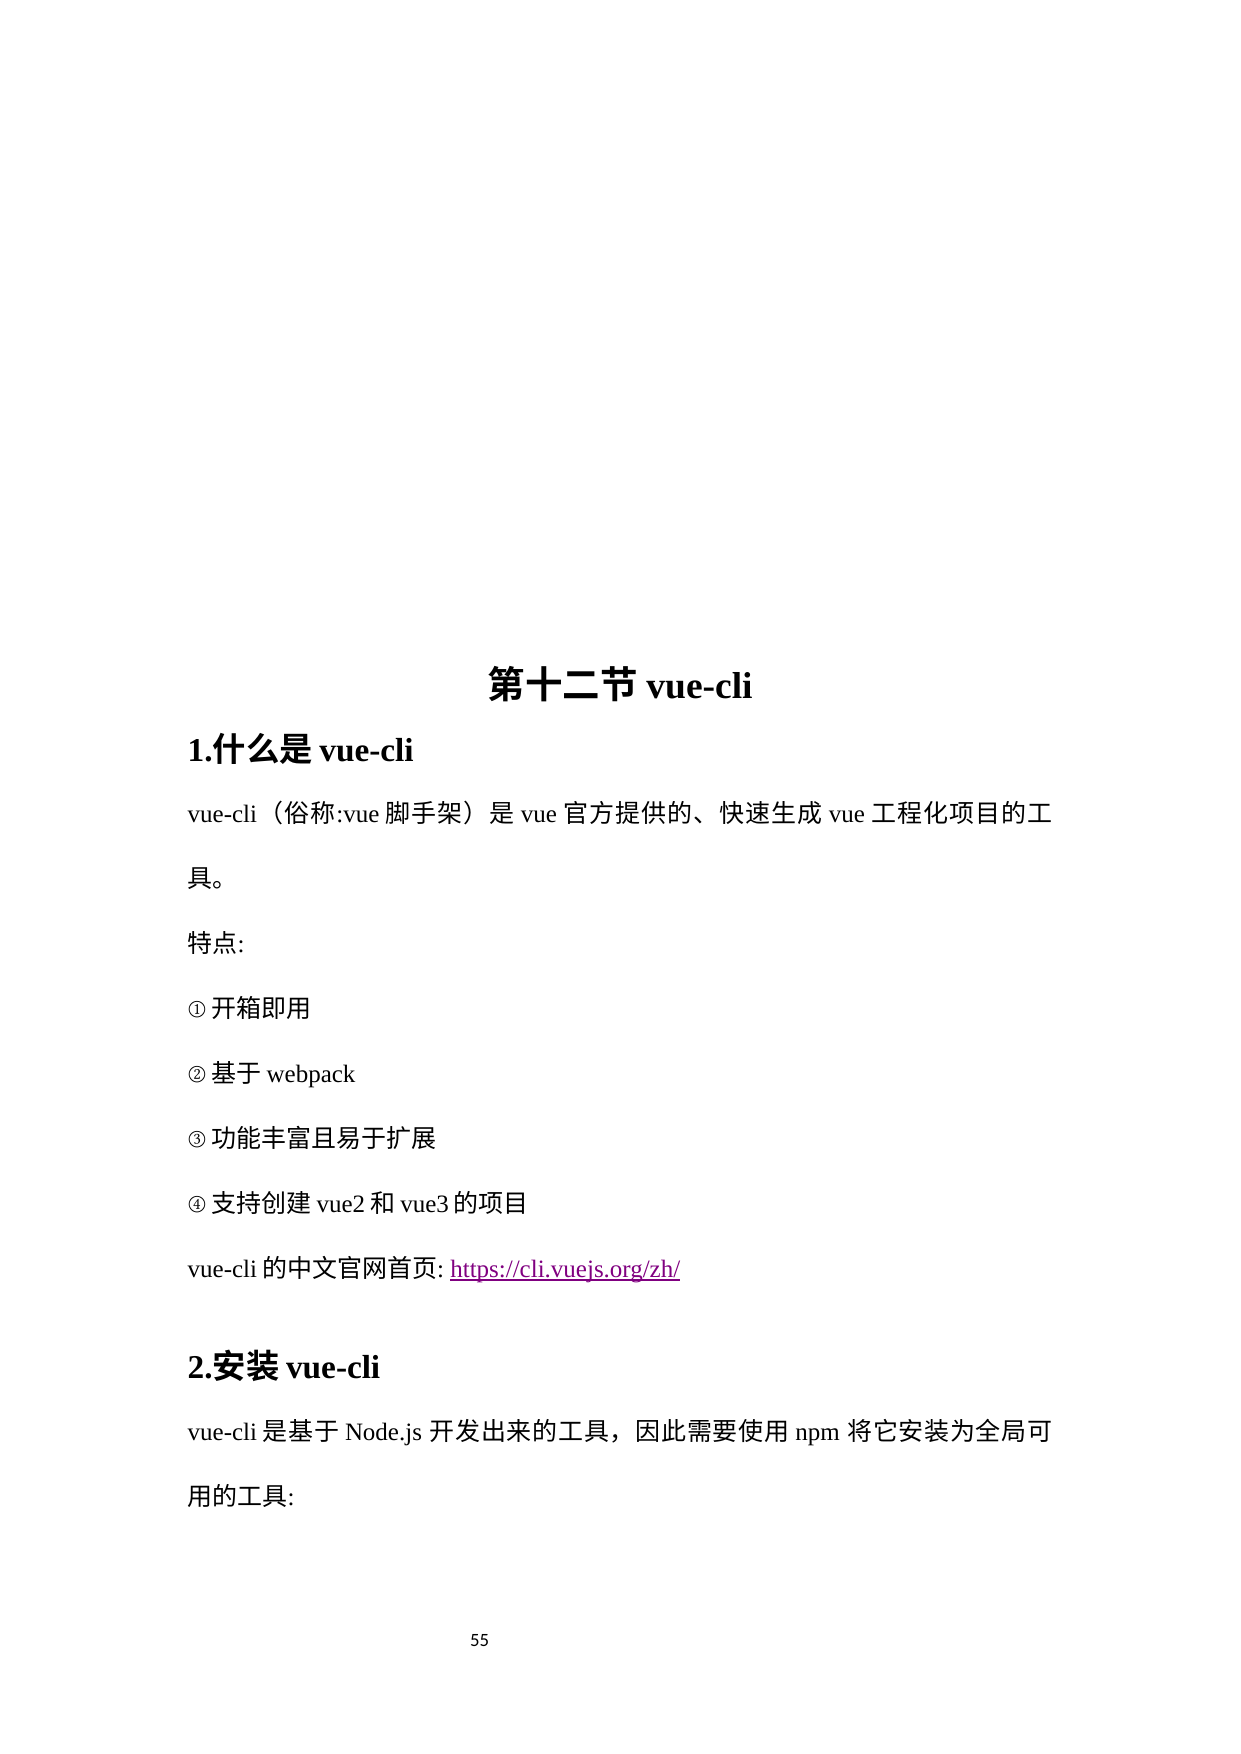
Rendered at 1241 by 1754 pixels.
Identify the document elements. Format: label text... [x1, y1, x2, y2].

text 1.什么是vue-cli [187, 714, 1053, 779]
text vue-cli是基于Node.js 开发出来的工具，因此需要使用npm 将它安装为全局可用的工具: [187, 1397, 1053, 1527]
text ③功能丰富且易于扩展 [187, 1104, 1053, 1169]
text 第十二节 vue-cli [187, 649, 1053, 714]
text ①开箱即用 [187, 974, 1053, 1039]
text ④支持创建vue2和vue3的项目 [187, 1169, 1053, 1234]
text 特点: [187, 909, 1053, 974]
text vue-cli（俗称:vue脚手架）是vue官方提供的、快速生成vue工程化项目的工具。 [187, 779, 1053, 909]
text ②基于webpack [187, 1039, 1053, 1104]
text vue-cli的中文官网首页: https://cli.vuejs.org/zh/ [187, 1234, 1053, 1299]
text 2.安装vue-cli [187, 1332, 1053, 1397]
